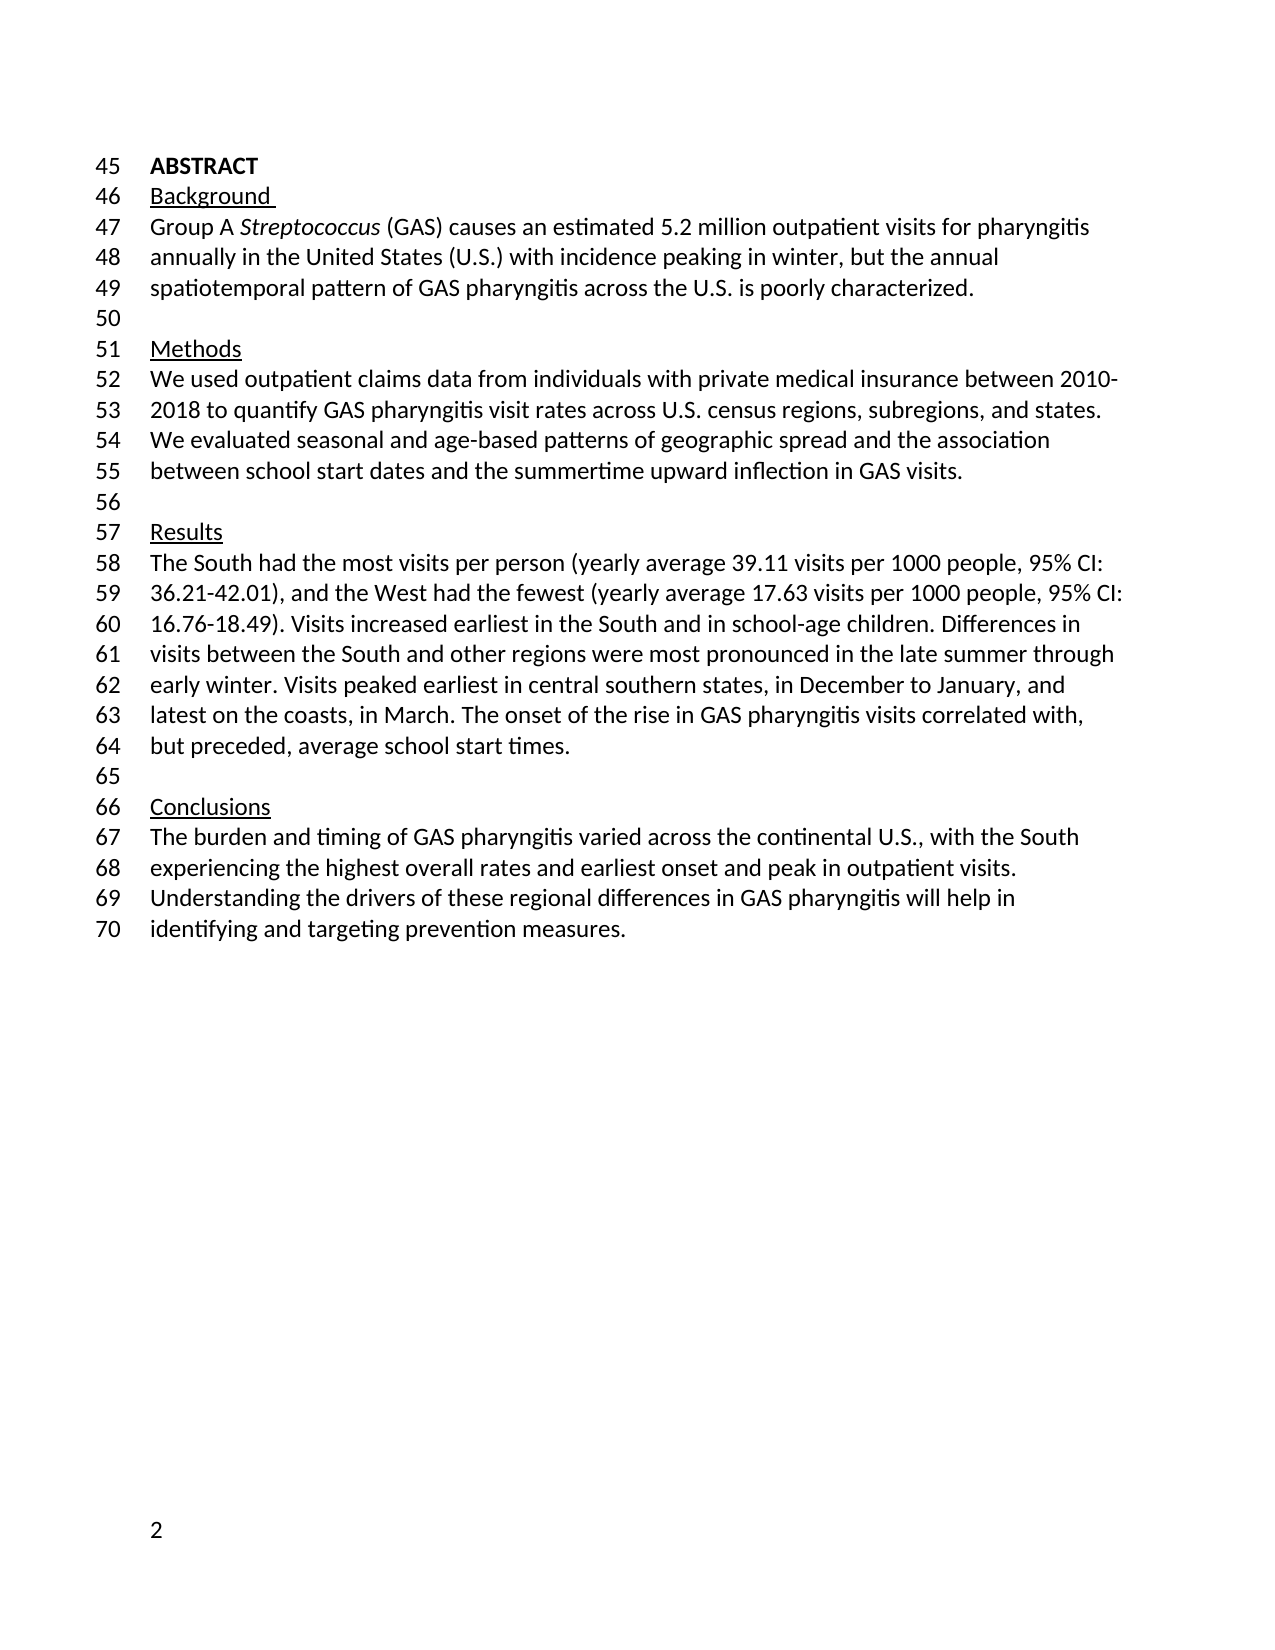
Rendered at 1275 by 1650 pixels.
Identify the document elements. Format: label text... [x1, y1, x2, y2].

text ABSTRACT [150, 150, 1125, 181]
text Background [150, 181, 1125, 211]
text Group A Streptococcus (GAS) causes an estimated 5.2 million outpatient visits for pharyngitis annually in the United States (U.S.) with incidence peaking in winter, but the annual spatiotemporal pattern of GAS pharyngitis across the U.S. is poorly characterized. [150, 211, 1125, 303]
text Methods [150, 333, 1125, 364]
text We used outpatient claims data from individuals with private medical insurance between 2010-2018 to quantify GAS pharyngitis visit rates across U.S. census regions, subregions, and states. We evaluated seasonal and age-based patterns of geographic spread and the association between school start dates and the summertime upward inflection in GAS visits. [150, 364, 1125, 486]
text Conclusions [150, 791, 1125, 821]
text Results [150, 516, 1125, 547]
text The South had the most visits per person (yearly average 39.11 visits per 1000 people, 95% CI: 36.21-42.01), and the West had the fewest (yearly average 17.63 visits per 1000 people, 95% CI: 16.76-18.49). Visits increased earliest in the South and in school-age children. Differences in visits between the South and other regions were most pronounced in the late summer through early winter. Visits peaked earliest in central southern states, in December to January, and latest on the coasts, in March. The onset of the rise in GAS pharyngitis visits correlated with, but preceded, average school start times. [150, 547, 1125, 760]
text The burden and timing of GAS pharyngitis varied across the continental U.S., with the South experiencing the highest overall rates and earliest onset and peak in outpatient visits. Understanding the drivers of these regional differences in GAS pharyngitis will help in identifying and targeting prevention measures. [150, 821, 1125, 943]
